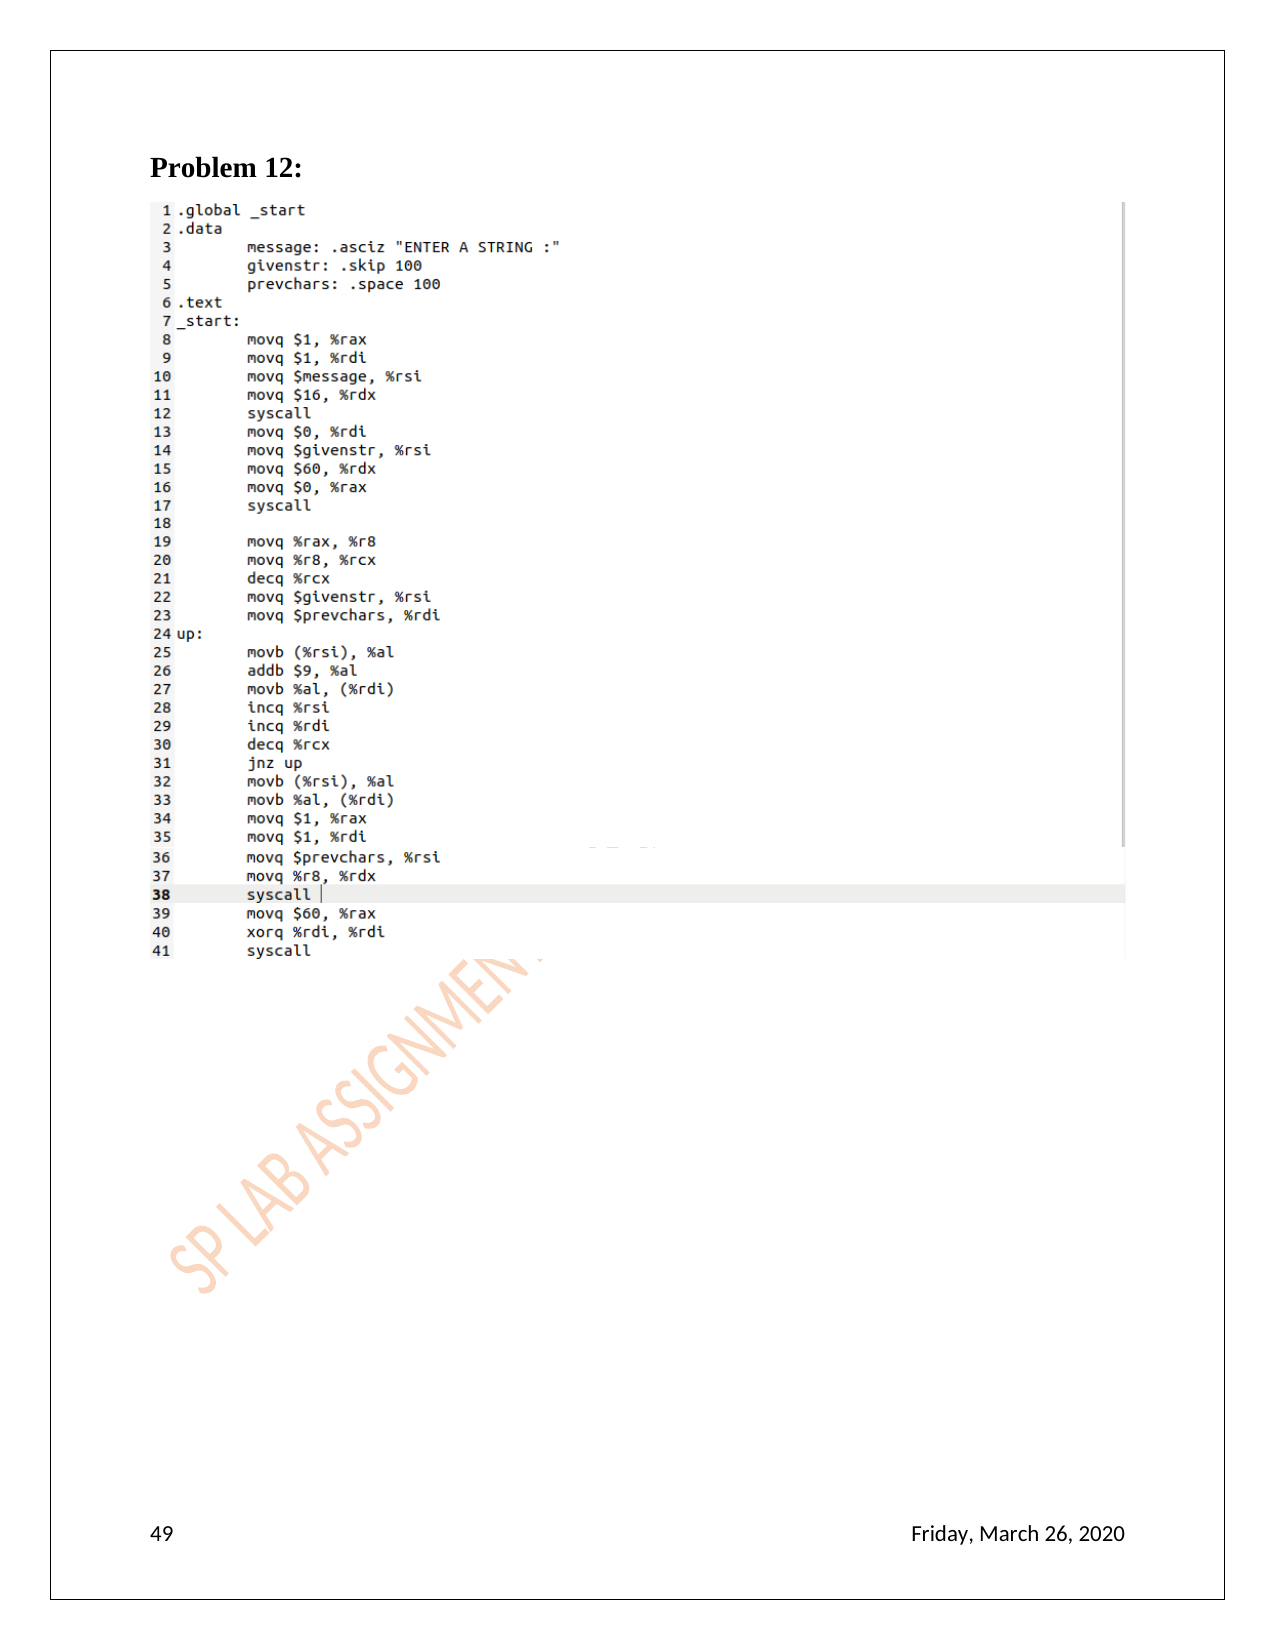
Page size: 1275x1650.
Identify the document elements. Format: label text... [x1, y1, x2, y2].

text Problem 12: [150, 150, 1125, 183]
picture [150, 848, 1125, 959]
picture [150, 202, 1125, 847]
